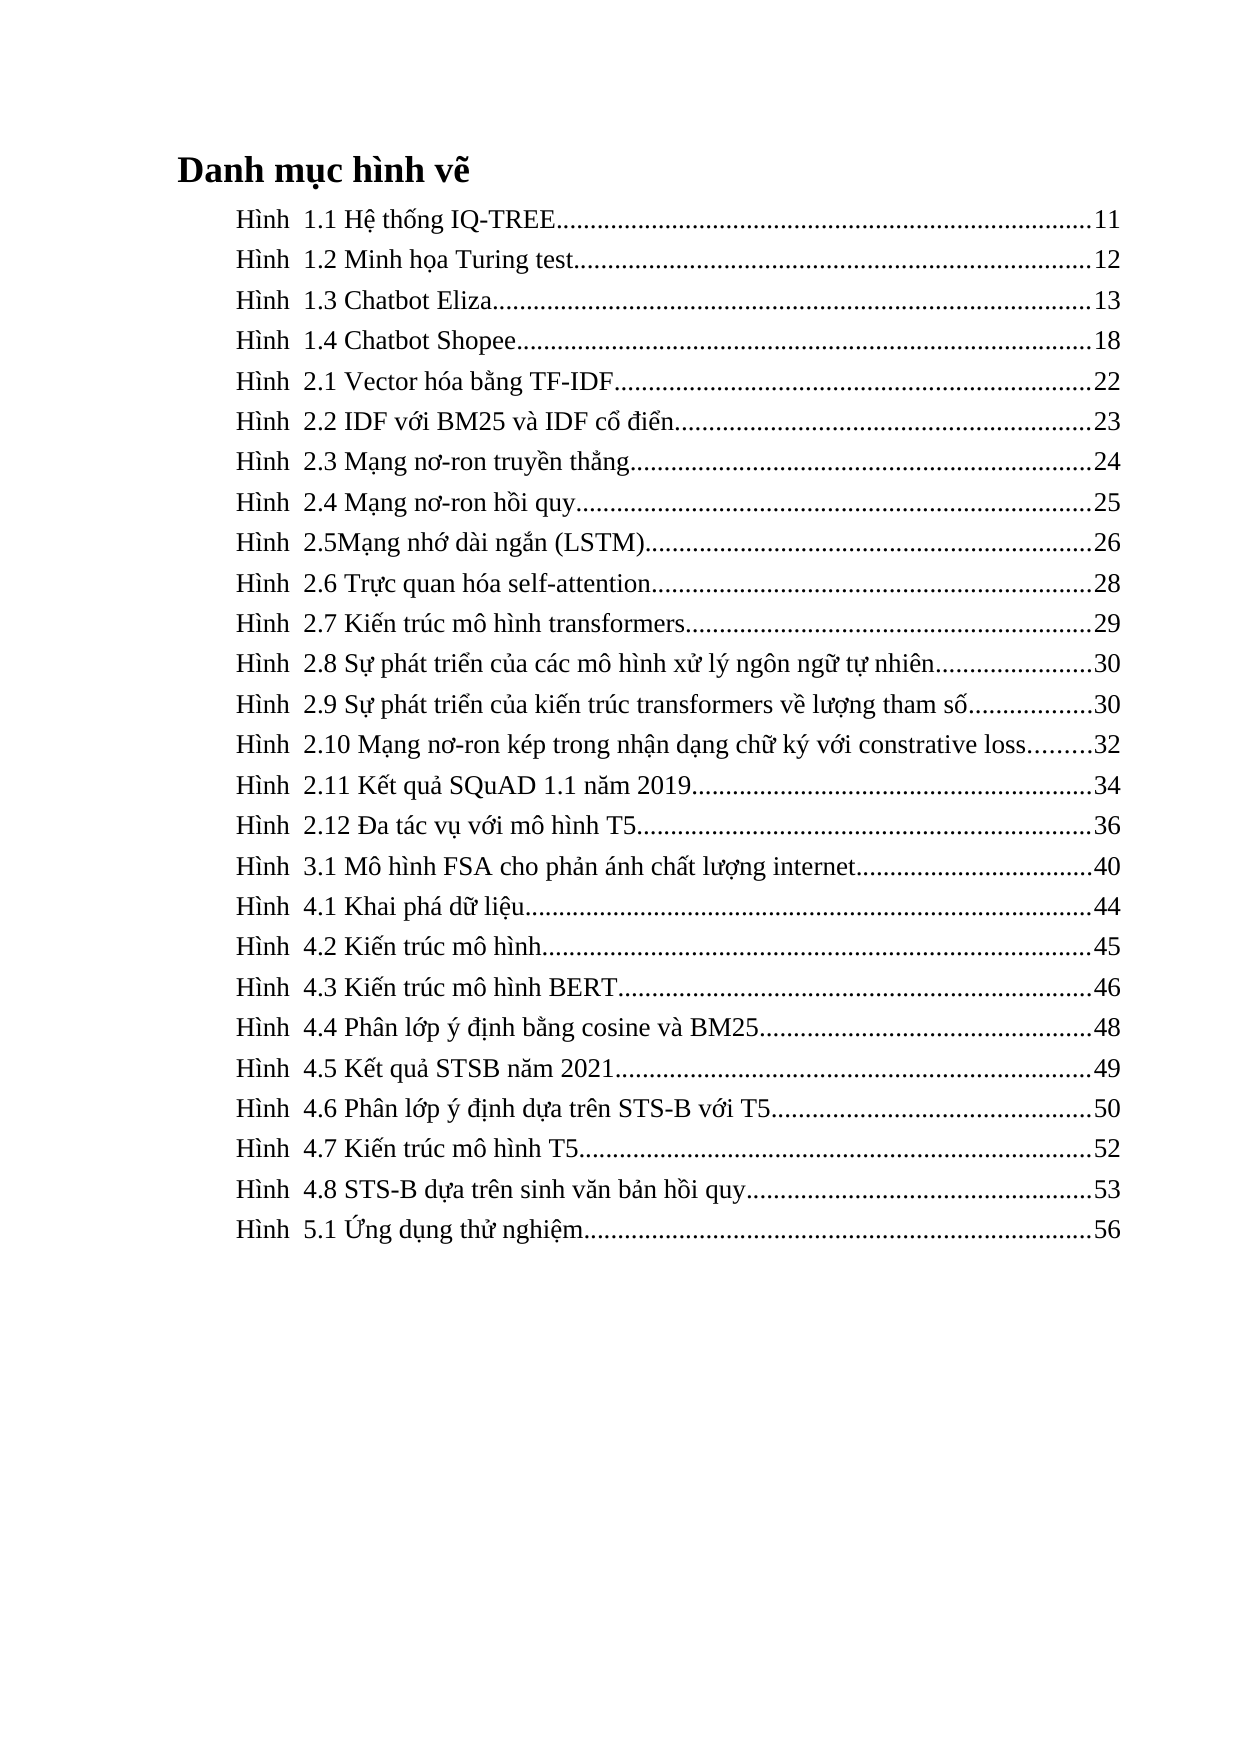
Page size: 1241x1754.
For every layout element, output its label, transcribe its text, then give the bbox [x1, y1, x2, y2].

text Hình 2.5Mạng nhớ dài ngắn (LSTM) 26 [177, 526, 1122, 557]
text Hình 2.7 Kiến trúc mô hình transformers 29 [177, 607, 1122, 638]
text Hình 4.8 STS-B dựa trên sinh văn bản hồi quy 53 [177, 1173, 1122, 1204]
text Hình 2.3 Mạng nơ-ron truyền thẳng 24 [177, 446, 1122, 477]
text Hình 4.3 Kiến trúc mô hình BERT 46 [177, 971, 1122, 1002]
text Hình 4.1 Khai phá dữ liệu 44 [177, 890, 1122, 921]
text Hình 2.9 Sự phát triển của kiến trúc transformers về lượng tham số 30 [177, 688, 1122, 719]
text Hình 4.4 Phân lớp ý định bằng cosine và BM25 48 [177, 1011, 1122, 1042]
text Hình 1.1 Hệ thống IQ-TREE 11 [177, 203, 1122, 234]
text Hình 2.12 Đa tác vụ với mô hình T5 36 [177, 809, 1122, 840]
text Hình 2.1 Vector hóa bằng TF-IDF 22 [177, 365, 1122, 396]
text Hình 4.6 Phân lớp ý định dựa trên STS-B với T5 50 [177, 1092, 1122, 1123]
text Hình 2.10 Mạng nơ-ron kép trong nhận dạng chữ ký với constrative loss 32 [177, 728, 1122, 759]
text Hình 3.1 Mô hình FSA cho phản ánh chất lượng internet 40 [177, 850, 1122, 881]
text Hình 1.4 Chatbot Shopee 18 [177, 324, 1122, 355]
text Hình 4.5 Kết quả STSB năm 2021 49 [177, 1052, 1122, 1083]
text Hình 2.8 Sự phát triển của các mô hình xử lý ngôn ngữ tự nhiên 30 [177, 648, 1122, 679]
subtitle Danh mục hình vẽ [177, 147, 1122, 190]
text Hình 4.2 Kiến trúc mô hình 45 [177, 931, 1122, 962]
text Hình 2.11 Kết quả SQuAD 1.1 năm 2019 34 [177, 769, 1122, 800]
text Hình 1.2 Minh họa Turing test 12 [177, 243, 1122, 274]
text Hình 4.7 Kiến trúc mô hình T5 52 [177, 1133, 1122, 1164]
text Hình 1.3 Chatbot Eliza 13 [177, 284, 1122, 315]
text Hình 2.4 Mạng nơ-ron hồi quy 25 [177, 486, 1122, 517]
text Hình 5.1 Ứng dụng thử nghiệm 56 [177, 1213, 1122, 1244]
text Hình 2.6 Trực quan hóa self-attention 28 [177, 567, 1122, 598]
text Hình 2.2 IDF với BM25 và IDF cổ điển 23 [177, 405, 1122, 436]
